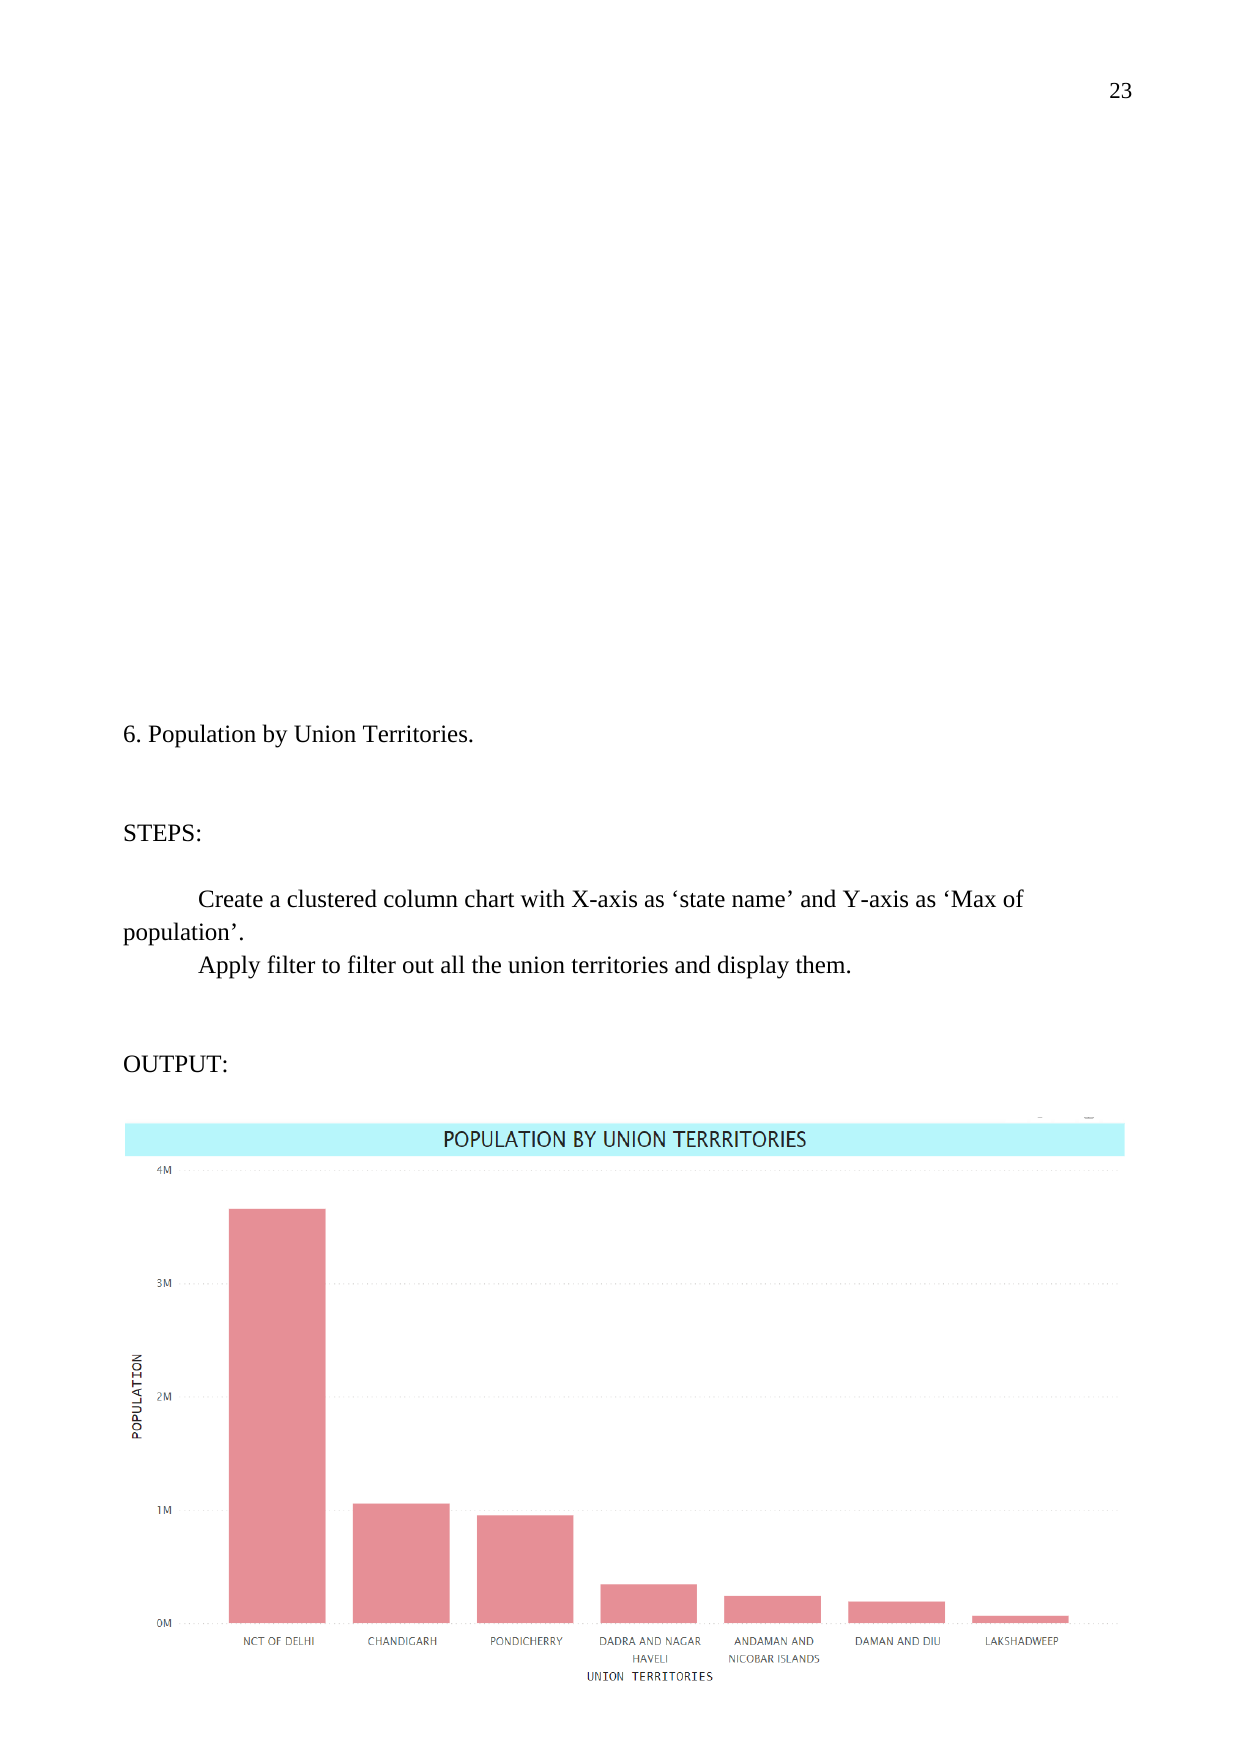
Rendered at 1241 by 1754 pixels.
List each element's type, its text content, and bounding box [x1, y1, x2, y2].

text Create a clustered column chart with X-axis as ‘state name’ and Y-axis as ‘Max of population’. [123, 884, 1132, 946]
text Apply filter to filter out all the union territories and display them. [123, 950, 1132, 979]
text 6. Population by Union Territories. [123, 719, 1132, 748]
text STEPS: [123, 818, 1132, 847]
picture [122, 1117, 1132, 1684]
text OUTPUT: [123, 1049, 1132, 1078]
